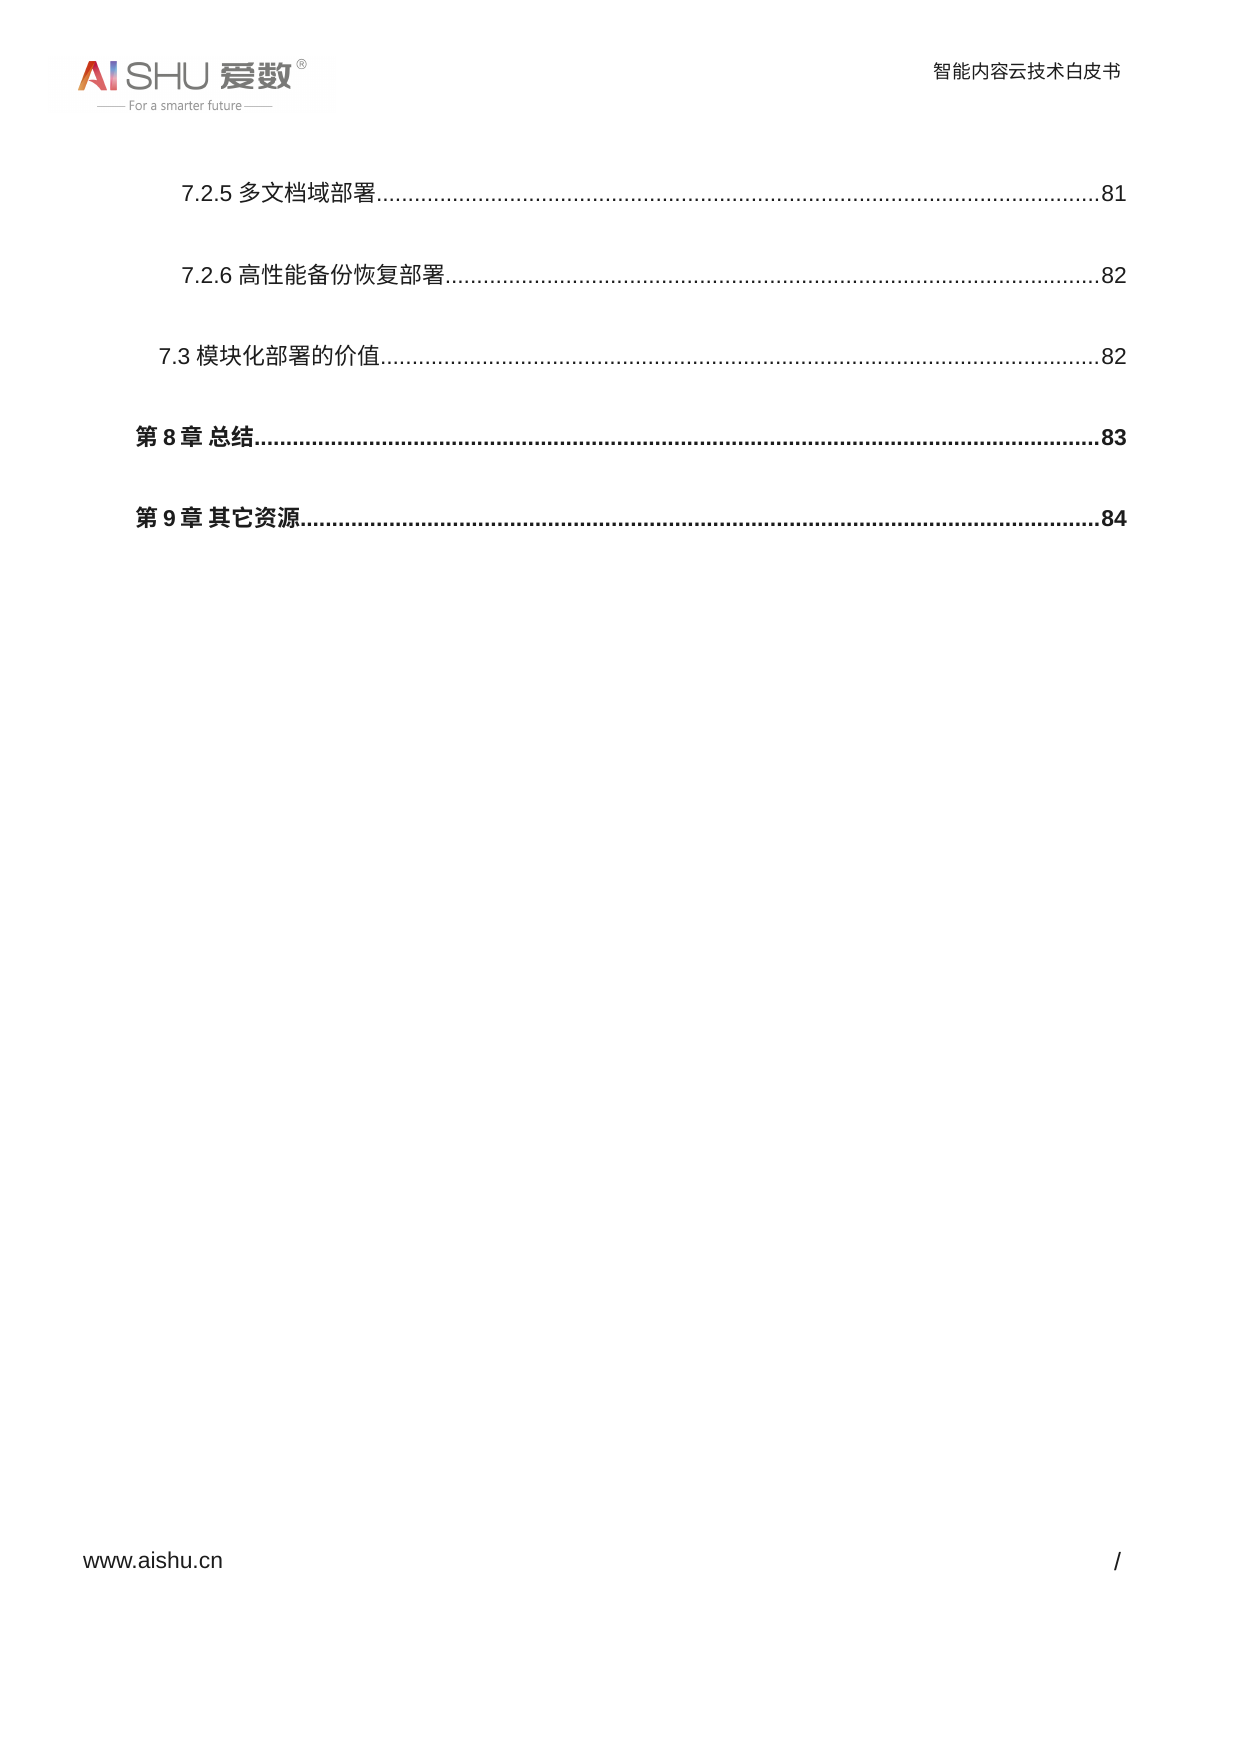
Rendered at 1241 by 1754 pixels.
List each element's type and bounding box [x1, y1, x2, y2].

picture [47, 56, 337, 113]
